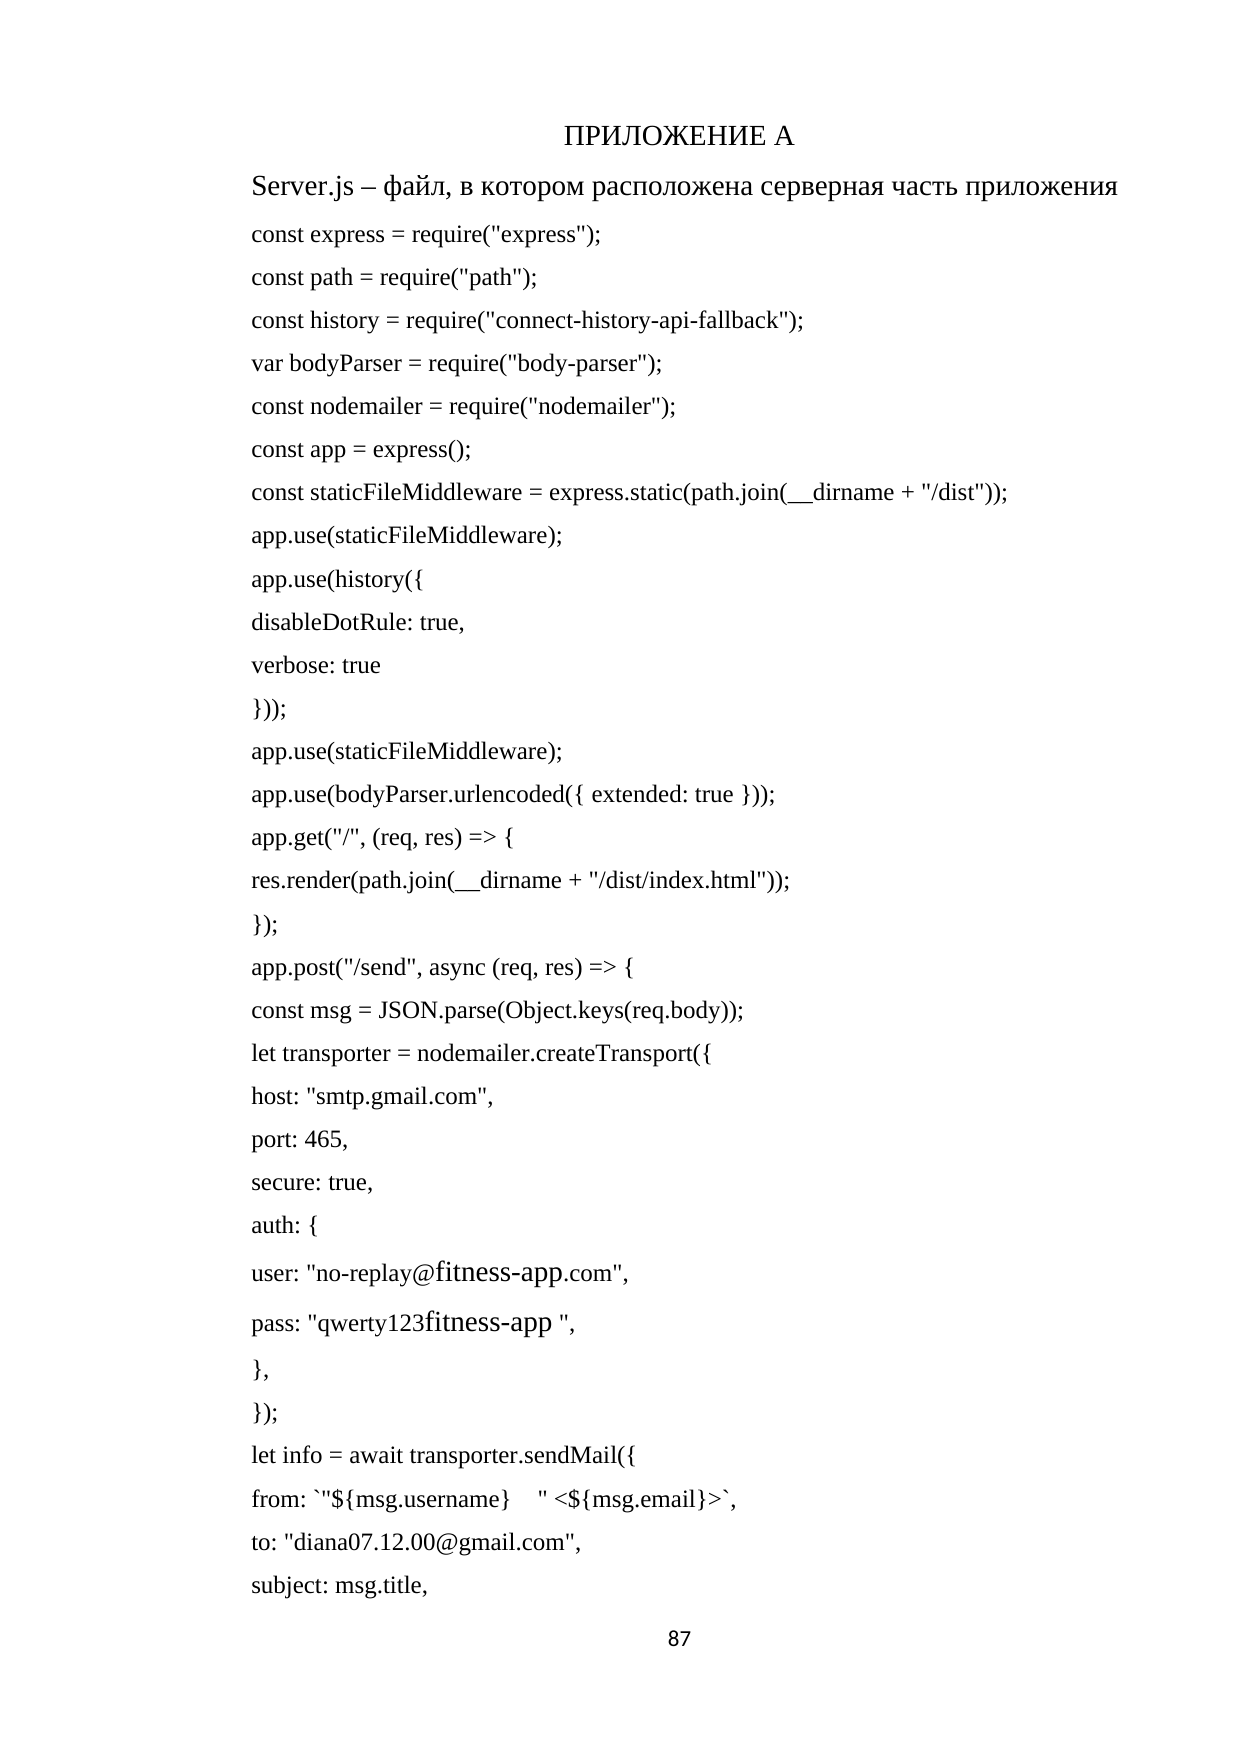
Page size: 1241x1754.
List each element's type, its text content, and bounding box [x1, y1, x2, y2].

text const app = express(); [177, 434, 1181, 463]
text })); [177, 693, 1181, 722]
text let transporter = nodemailer.createTransport({ [177, 1038, 1181, 1067]
text }); [177, 909, 1181, 937]
text res.render(path.join(__dirname + "/dist/index.html")); [177, 866, 1181, 894]
text secure: true, [177, 1167, 1181, 1196]
text disableDotRule: true, [177, 607, 1181, 636]
text user: "no-replay@fitness-app.com", [177, 1254, 1181, 1287]
text app.use(staticFileMiddleware); [177, 736, 1181, 765]
text const path = require("path"); [177, 262, 1181, 291]
text subject: msg.title, [177, 1570, 1181, 1599]
text const staticFileMiddleware = express.static(path.join(__dirname + "/dist")); [177, 477, 1181, 506]
text pass: "qwerty123fitness-app ", [177, 1304, 1181, 1338]
text }); [177, 1397, 1181, 1426]
text const history = require("connect-history-api-fallback"); [177, 305, 1181, 334]
text auth: { [177, 1211, 1181, 1239]
text app.use(staticFileMiddleware); [177, 521, 1181, 549]
text app.get("/", (req, res) => { [177, 822, 1181, 851]
text app.post("/send", async (req, res) => { [177, 952, 1181, 981]
text const express = require("express"); [177, 219, 1181, 247]
text Server.js – файл, в котором расположена серверная часть приложения [177, 168, 1181, 202]
text app.use(bodyParser.urlencoded({ extended: true })); [177, 779, 1181, 808]
text host: "smtp.gmail.com", [177, 1081, 1181, 1110]
text const msg = JSON.parse(Object.keys(req.body)); [177, 995, 1181, 1024]
text port: 465, [177, 1124, 1181, 1153]
text to: "diana07.12.00@gmail.com", [177, 1527, 1181, 1556]
text verbose: true [177, 650, 1181, 679]
text app.use(history({ [177, 564, 1181, 592]
text let info = await transporter.sendMail({ [177, 1441, 1181, 1469]
subtitle ПРИЛОЖЕНИЕ А [177, 118, 1181, 152]
text var bodyParser = require("body-parser"); [177, 348, 1181, 377]
text from: `"${msg.username} 👻" <${msg.email}>`, [177, 1484, 1181, 1512]
text }, [177, 1354, 1181, 1383]
text const nodemailer = require("nodemailer"); [177, 391, 1181, 420]
